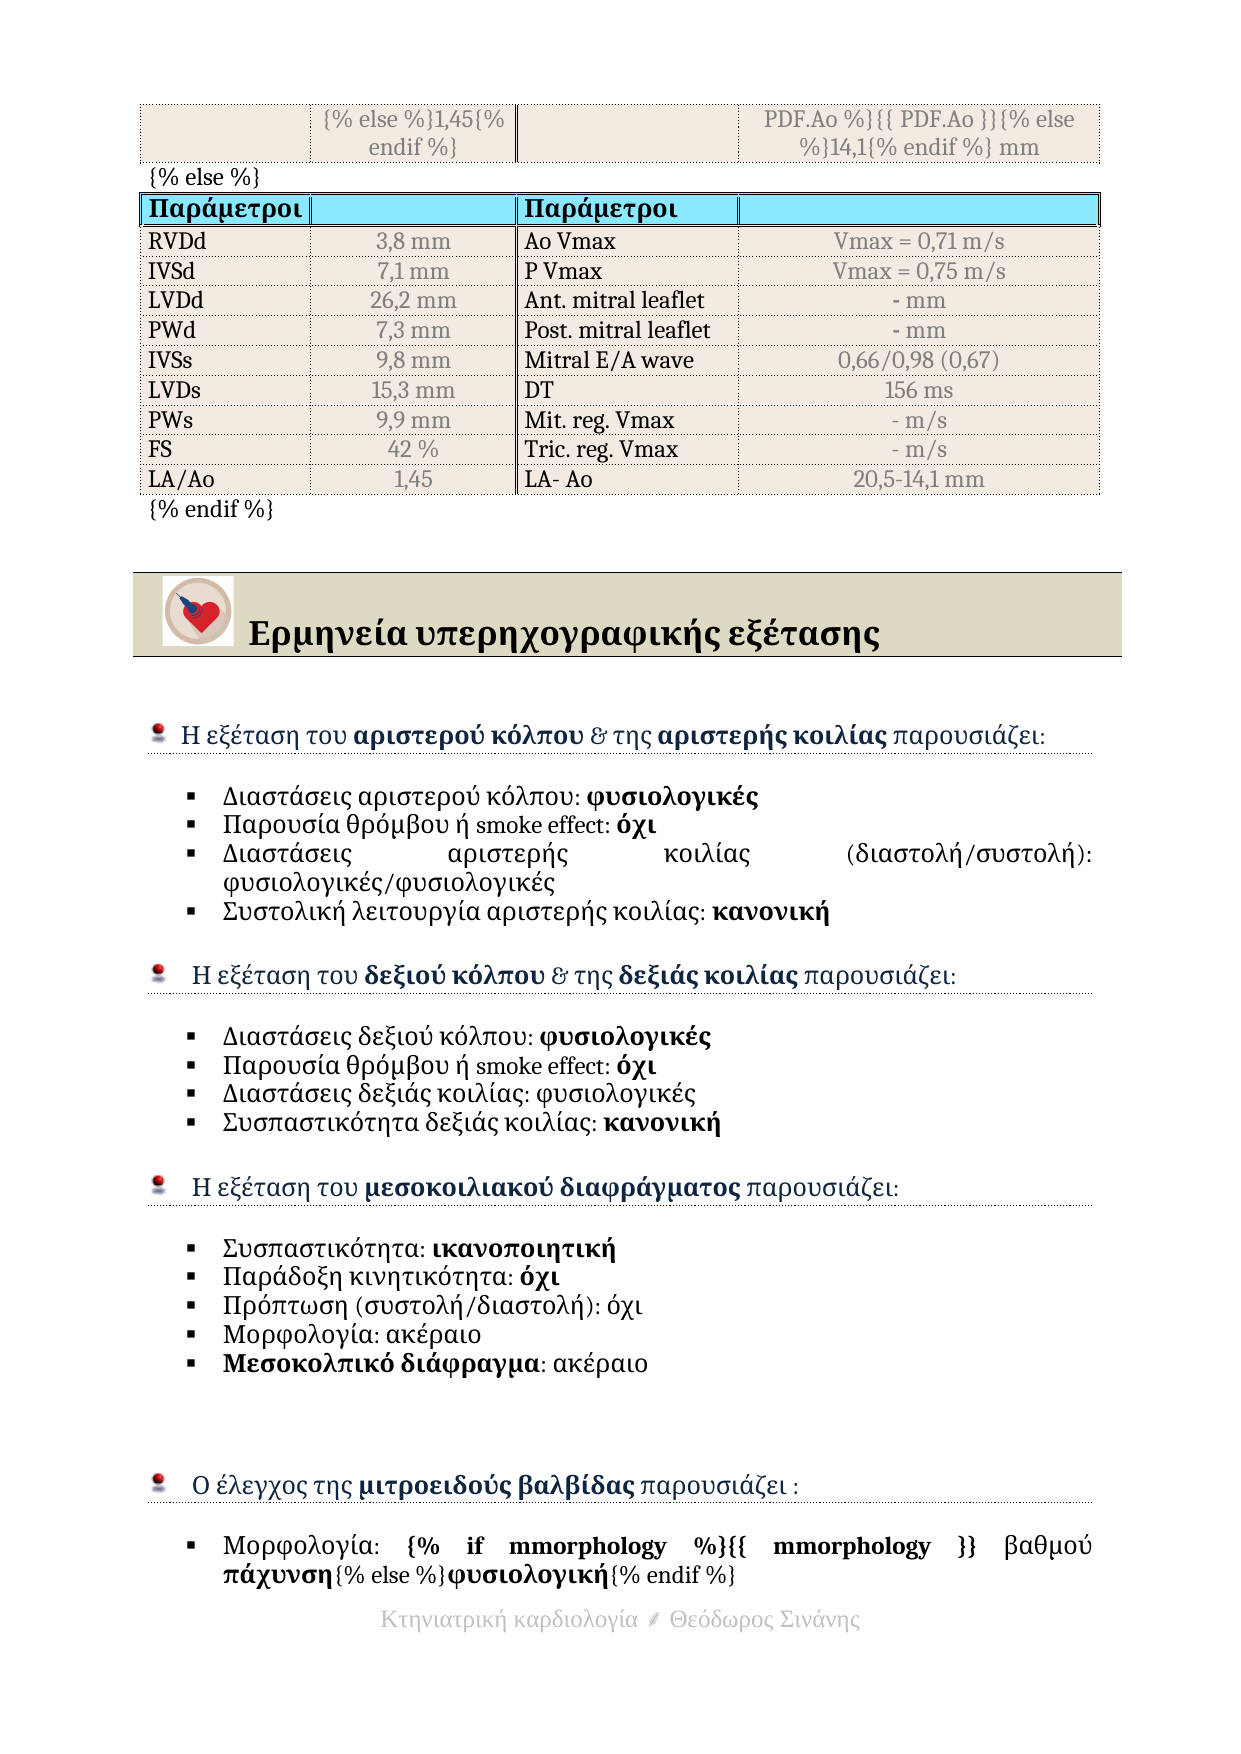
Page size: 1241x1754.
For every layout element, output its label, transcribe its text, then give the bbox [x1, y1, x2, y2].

table_cell Ao Vmax [518, 227, 738, 256]
text Ο έλεγχος της μιτροειδούς βαλβίδας παρουσιάζει : [148, 1464, 1092, 1503]
table_cell LA/Ao [140, 464, 310, 494]
list Μεσοκολπικό διάφραγμα: ακέραιο [185, 1349, 1092, 1378]
table_cell 9,8 mm [310, 345, 515, 375]
picture [147, 714, 170, 745]
list Συσπαστικότητα: ικανοποιητική [185, 1234, 1092, 1263]
table_cell - m/s [738, 405, 1100, 434]
table_cell Ant. mitral leaflet [518, 285, 738, 315]
table_header Παράμετροι [142, 195, 310, 224]
table_cell DT [518, 375, 738, 404]
table_cell - mm [738, 285, 1100, 315]
table_cell 156 ms [738, 375, 1100, 404]
list Μορφολογία: ακέραιο [185, 1321, 1092, 1349]
table_cell Post. mitral leaflet [518, 315, 738, 345]
table_cell 3,8 mm [310, 227, 515, 256]
table_cell IVSd [140, 256, 310, 285]
text {% endif %} [148, 495, 1092, 524]
table_cell Vmax = 0,71 m/s [738, 224, 1100, 256]
table_cell PWd [140, 315, 310, 345]
table_cell IVSs [140, 345, 310, 375]
picture [147, 1166, 170, 1197]
list Διαστάσεις αριστερού κόλπου: φυσιολογικές [185, 783, 1092, 811]
picture [147, 1464, 170, 1495]
text Η εξέταση του δεξιού κόλπου & της δεξιάς κοιλίας παρουσιάζει: [148, 955, 1092, 994]
picture [162, 576, 234, 646]
list Παρουσία θρόμβου ή smoke effect: όχι [185, 1052, 1092, 1080]
table_cell LA- Ao [518, 464, 738, 494]
list Διαστάσεις αριστερής κοιλίας (διαστολή/συστολή): φυσιολογικές/φυσιολογικές [185, 840, 1092, 898]
table_header [310, 193, 517, 224]
text Η εξέταση του μεσοκοιλιακού διαφράγματος παρουσιάζει: [148, 1167, 1092, 1206]
table_cell 20,5-14,1 mm [738, 464, 1100, 494]
list Διαστάσεις δεξιού κόλπου: φυσιολογικές [185, 1023, 1092, 1052]
table_cell Mit. reg. Vmax [518, 405, 738, 434]
table_cell P Vmax [518, 256, 738, 285]
text {% else %} [148, 163, 1092, 192]
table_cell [310, 104, 515, 162]
table_cell LVDd [140, 285, 310, 315]
list Μορφολογία: {% if mmorphology %}{{ mmorphology }} βαθμού πάχυνση{% else %}φυσιολογική{% endif %} [185, 1532, 1092, 1590]
table_header Παράμετροι [517, 195, 738, 224]
table_cell FS [140, 434, 310, 464]
picture [147, 955, 170, 985]
table_cell LVDs [140, 375, 310, 404]
table_cell LA/Ao [140, 104, 310, 162]
table_cell Tric. reg. Vmax [518, 434, 738, 464]
table_cell PWs [140, 405, 310, 434]
table_cell Mitral E/A wave [518, 345, 738, 375]
table_cell 1,45 [310, 464, 515, 494]
table_cell 7,1 mm [310, 256, 515, 285]
table_cell 7,3 mm [310, 315, 515, 345]
subtitle Ερμηνεία υπερηχογραφικής εξέτασης [133, 573, 1122, 656]
table_cell Vmax = 0,75 m/s [738, 256, 1100, 285]
table_cell 9,9 mm [310, 405, 515, 434]
list Παρουσία θρόμβου ή smoke effect: όχι [185, 811, 1092, 840]
list Συστολική λειτουργία αριστερής κοιλίας: κανονική [185, 898, 1092, 926]
list Διαστάσεις δεξιάς κοιλίας: φυσιολογικές [185, 1080, 1092, 1109]
table_cell LA- Ao [518, 104, 738, 162]
table_cell 26,2 mm [310, 285, 515, 315]
list Συσπαστικότητα δεξιάς κοιλίας: κανονική [185, 1109, 1092, 1138]
list Πρόπτωση (συστολή/διαστολή): όχι [185, 1292, 1092, 1321]
table_cell 15,3 mm [310, 375, 515, 404]
table_header [738, 195, 1098, 224]
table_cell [738, 104, 1100, 162]
text Η εξέταση του αριστερού κόλπου & της αριστερής κοιλίας παρουσιάζει: [148, 715, 1092, 754]
table_cell 42 % [310, 434, 515, 464]
table_cell - m/s [738, 434, 1100, 464]
list Παράδοξη κινητικότητα: όχι [185, 1263, 1092, 1292]
table_cell RVDd [140, 224, 310, 256]
table_cell - mm [738, 315, 1100, 345]
table_cell 0,66/0,98 (0,67) [738, 345, 1100, 375]
